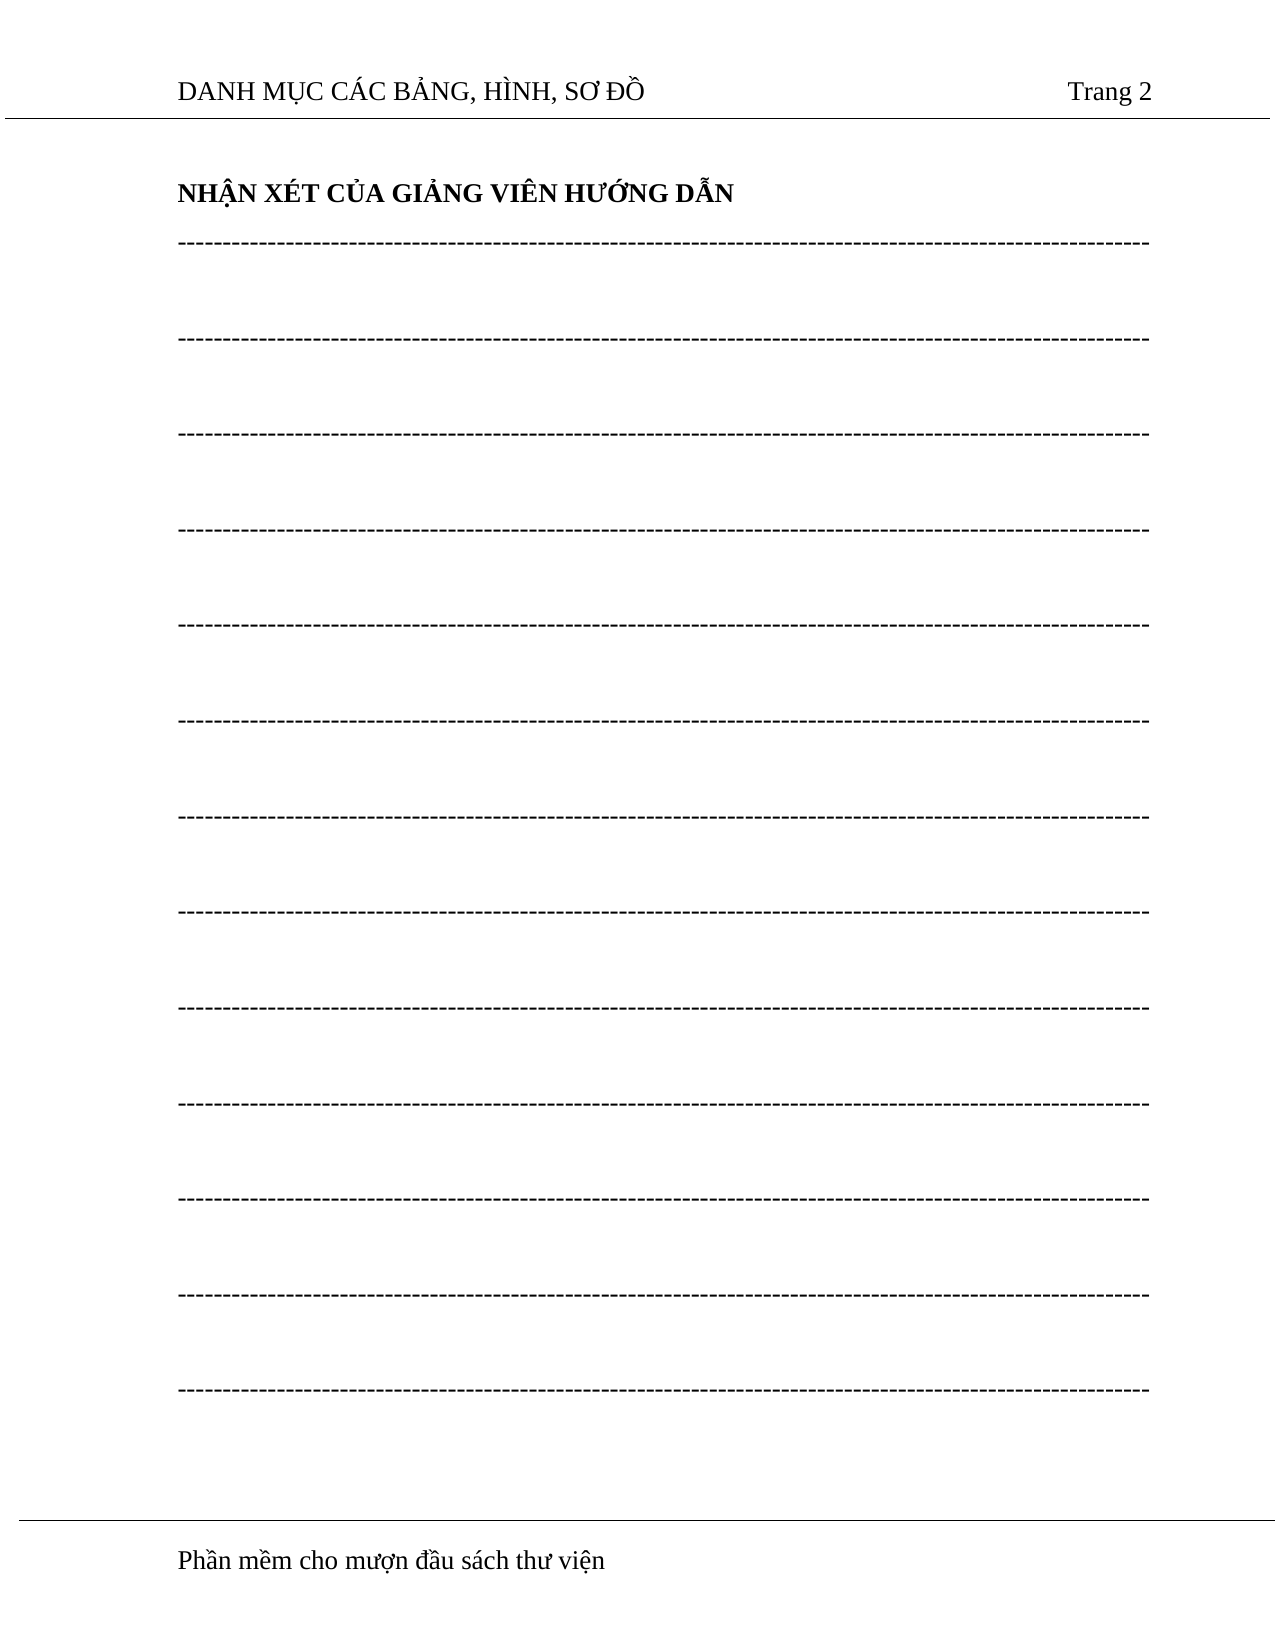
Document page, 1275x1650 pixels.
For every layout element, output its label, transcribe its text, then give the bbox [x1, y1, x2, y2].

text ------------------------------------------------------------------------------------------------------------ [177, 321, 1157, 352]
text ------------------------------------------------------------------------------------------------------------ [177, 703, 1157, 734]
text ------------------------------------------------------------------------------------------------------------ [177, 1086, 1157, 1117]
text ------------------------------------------------------------------------------------------------------------ [177, 990, 1157, 1021]
text ------------------------------------------------------------------------------------------------------------ [177, 1277, 1157, 1308]
text ------------------------------------------------------------------------------------------------------------ [177, 1372, 1157, 1404]
text ------------------------------------------------------------------------------------------------------------ [177, 799, 1157, 830]
text ------------------------------------------------------------------------------------------------------------ [177, 225, 1157, 256]
title NHẬN XÉT CỦA GIẢNG VIÊN HƯỚNG DẪN [177, 177, 1157, 208]
text ------------------------------------------------------------------------------------------------------------ [177, 1181, 1157, 1212]
text ------------------------------------------------------------------------------------------------------------ [177, 512, 1157, 543]
text ------------------------------------------------------------------------------------------------------------ [177, 607, 1157, 639]
text ------------------------------------------------------------------------------------------------------------ [177, 416, 1157, 447]
text ------------------------------------------------------------------------------------------------------------ [177, 894, 1157, 926]
